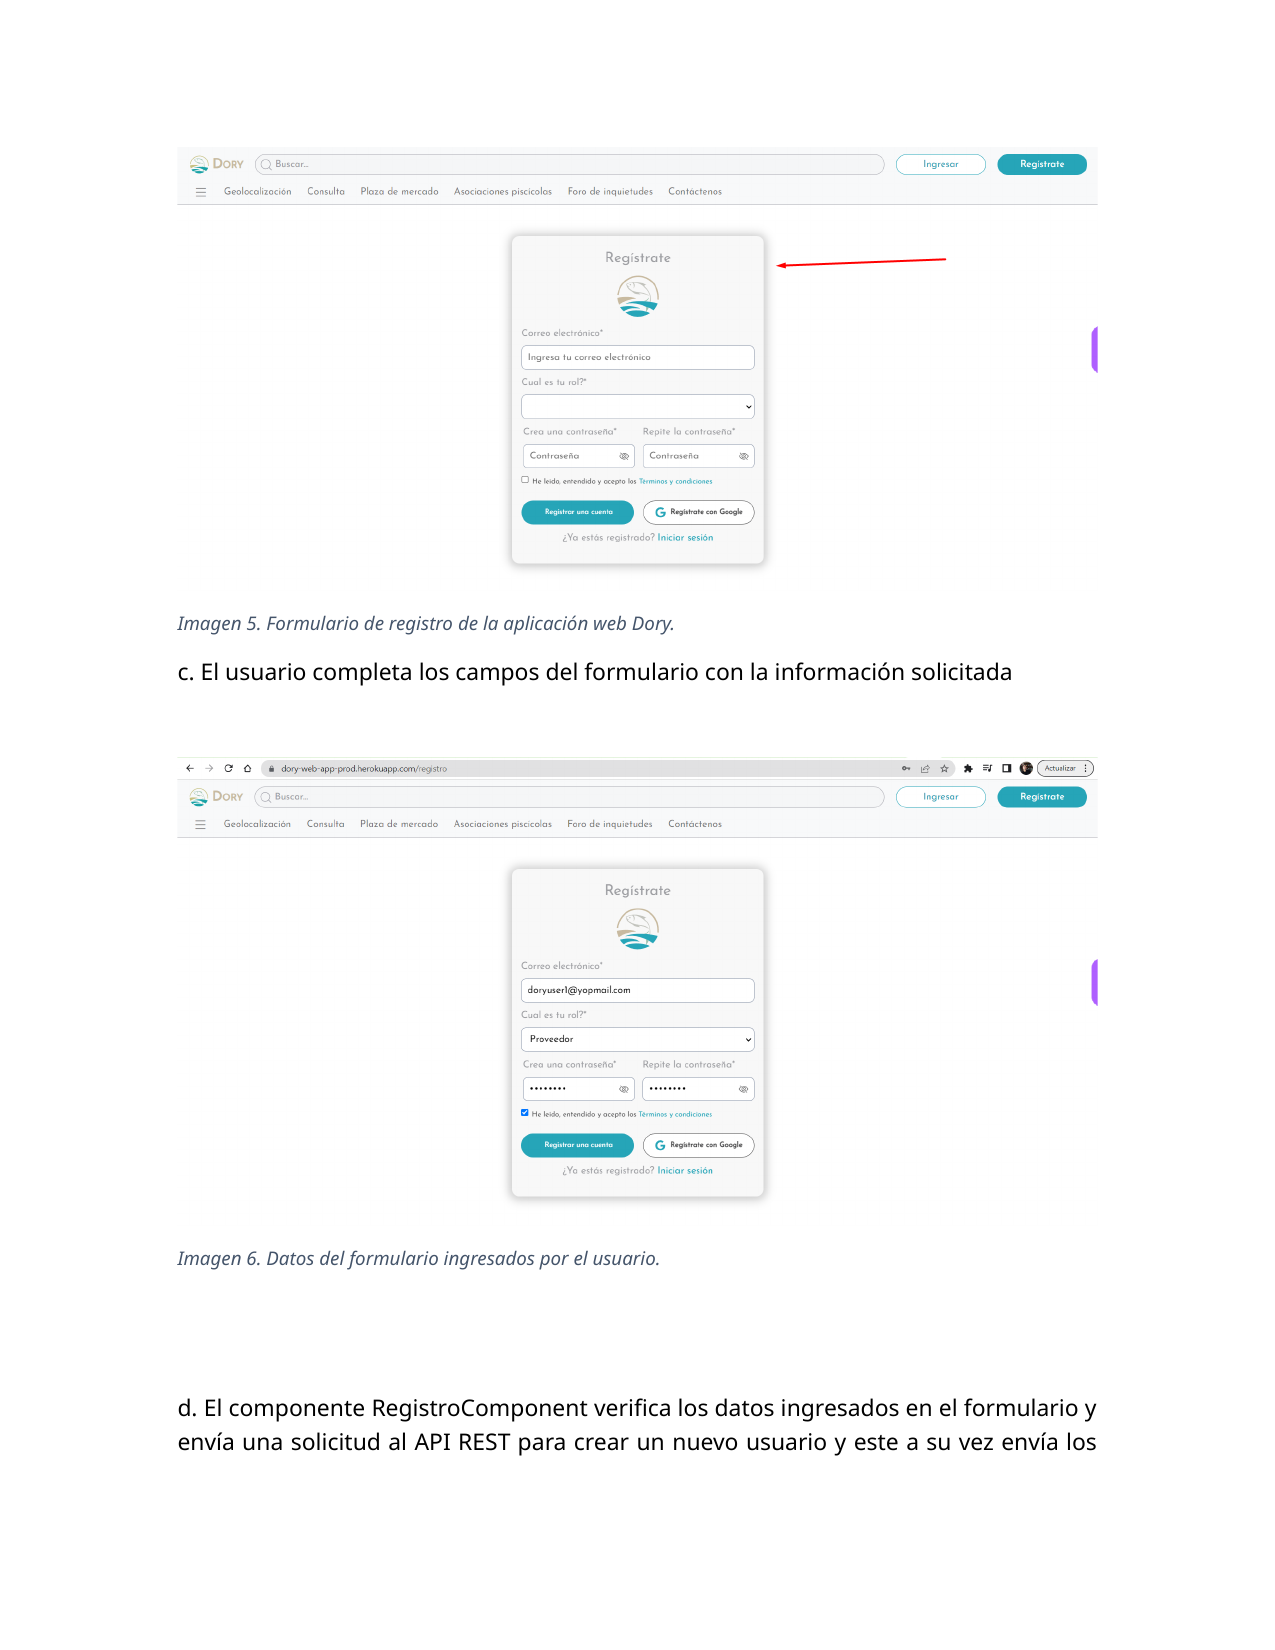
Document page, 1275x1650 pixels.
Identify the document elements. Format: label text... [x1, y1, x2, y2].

text Imagen 5. Formulario de registro de la aplicación web Dory. [177, 610, 1098, 635]
picture [177, 757, 1098, 1226]
picture [177, 147, 1098, 591]
text Imagen 6. Datos del formulario ingresados por el usuario. [177, 1245, 1098, 1270]
text c. El usuario completa los campos del formulario con la información solicitada [177, 656, 1098, 687]
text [177, 1392, 1098, 1457]
